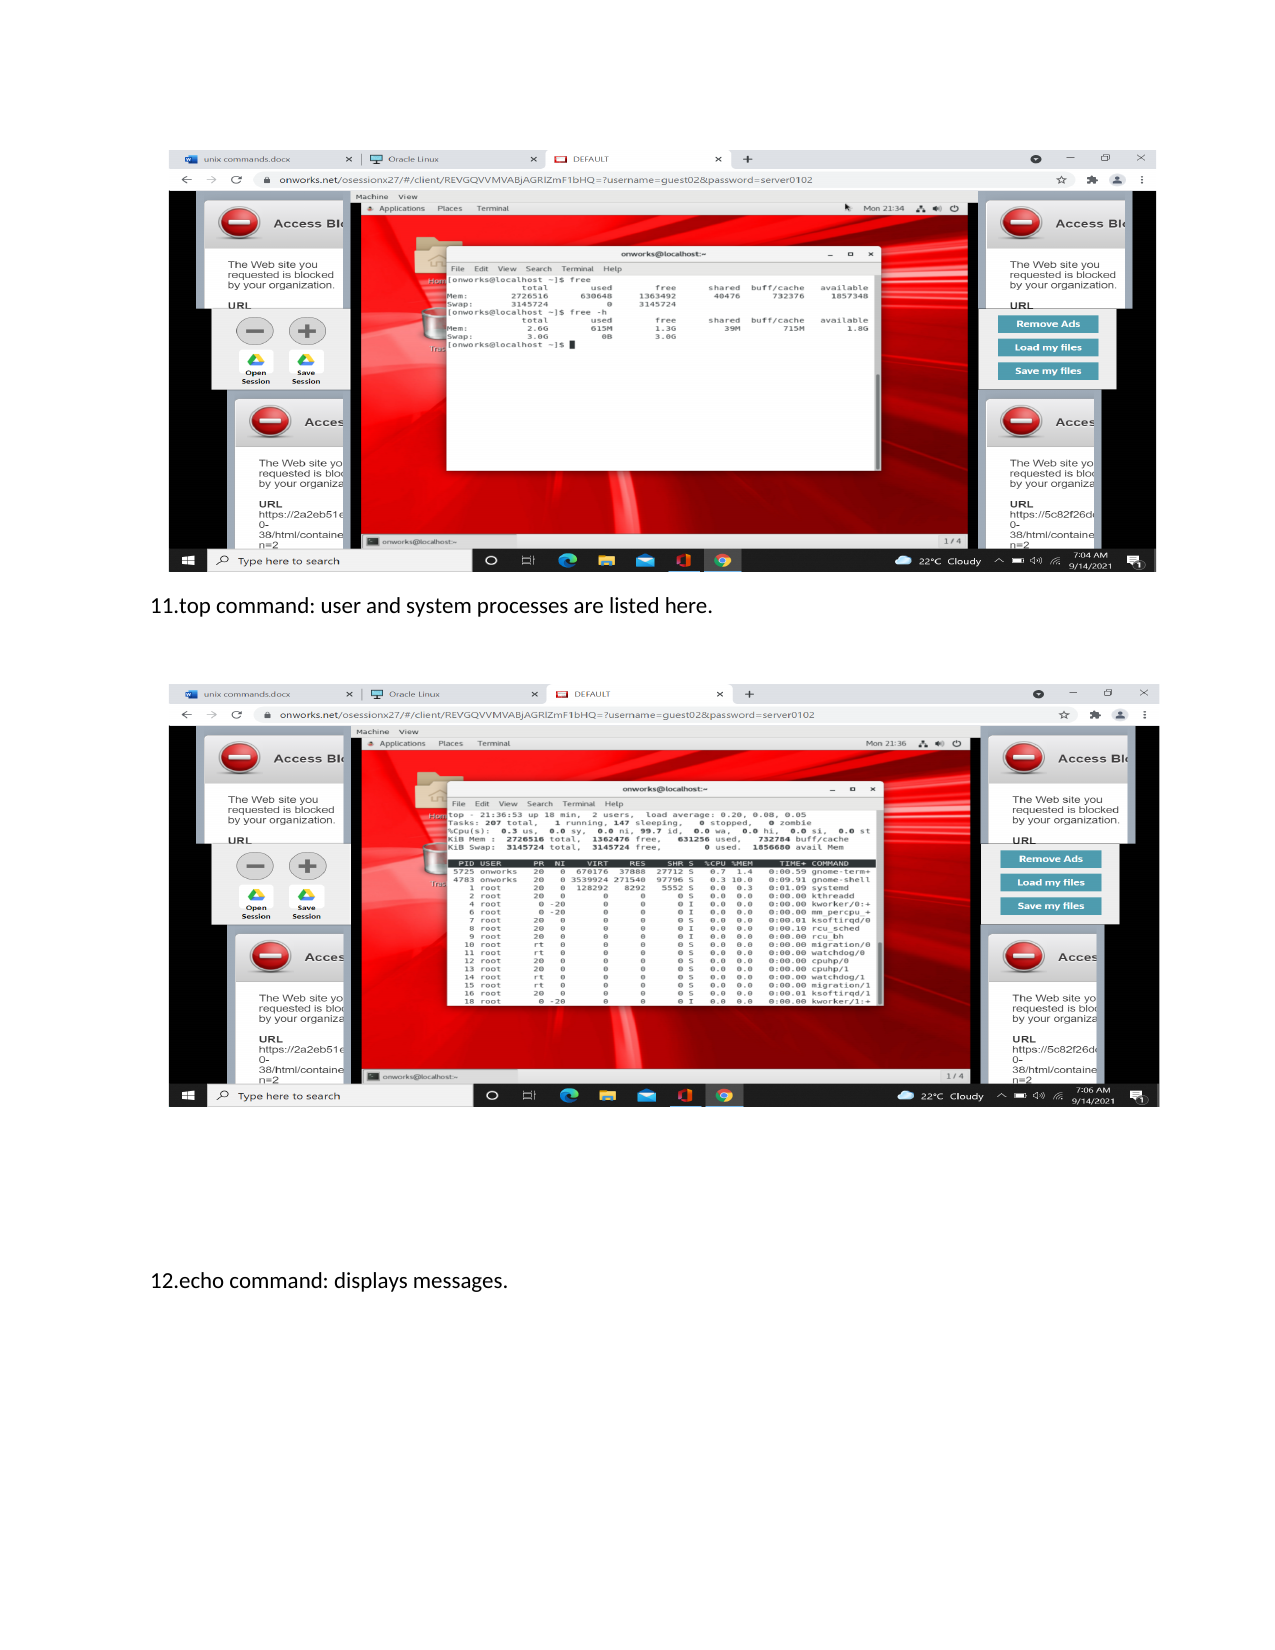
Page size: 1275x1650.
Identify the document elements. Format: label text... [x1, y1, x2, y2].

text 11.top command: user and system processes are listed here. [150, 591, 1125, 619]
text 12.echo command: displays messages. [150, 1266, 1125, 1294]
